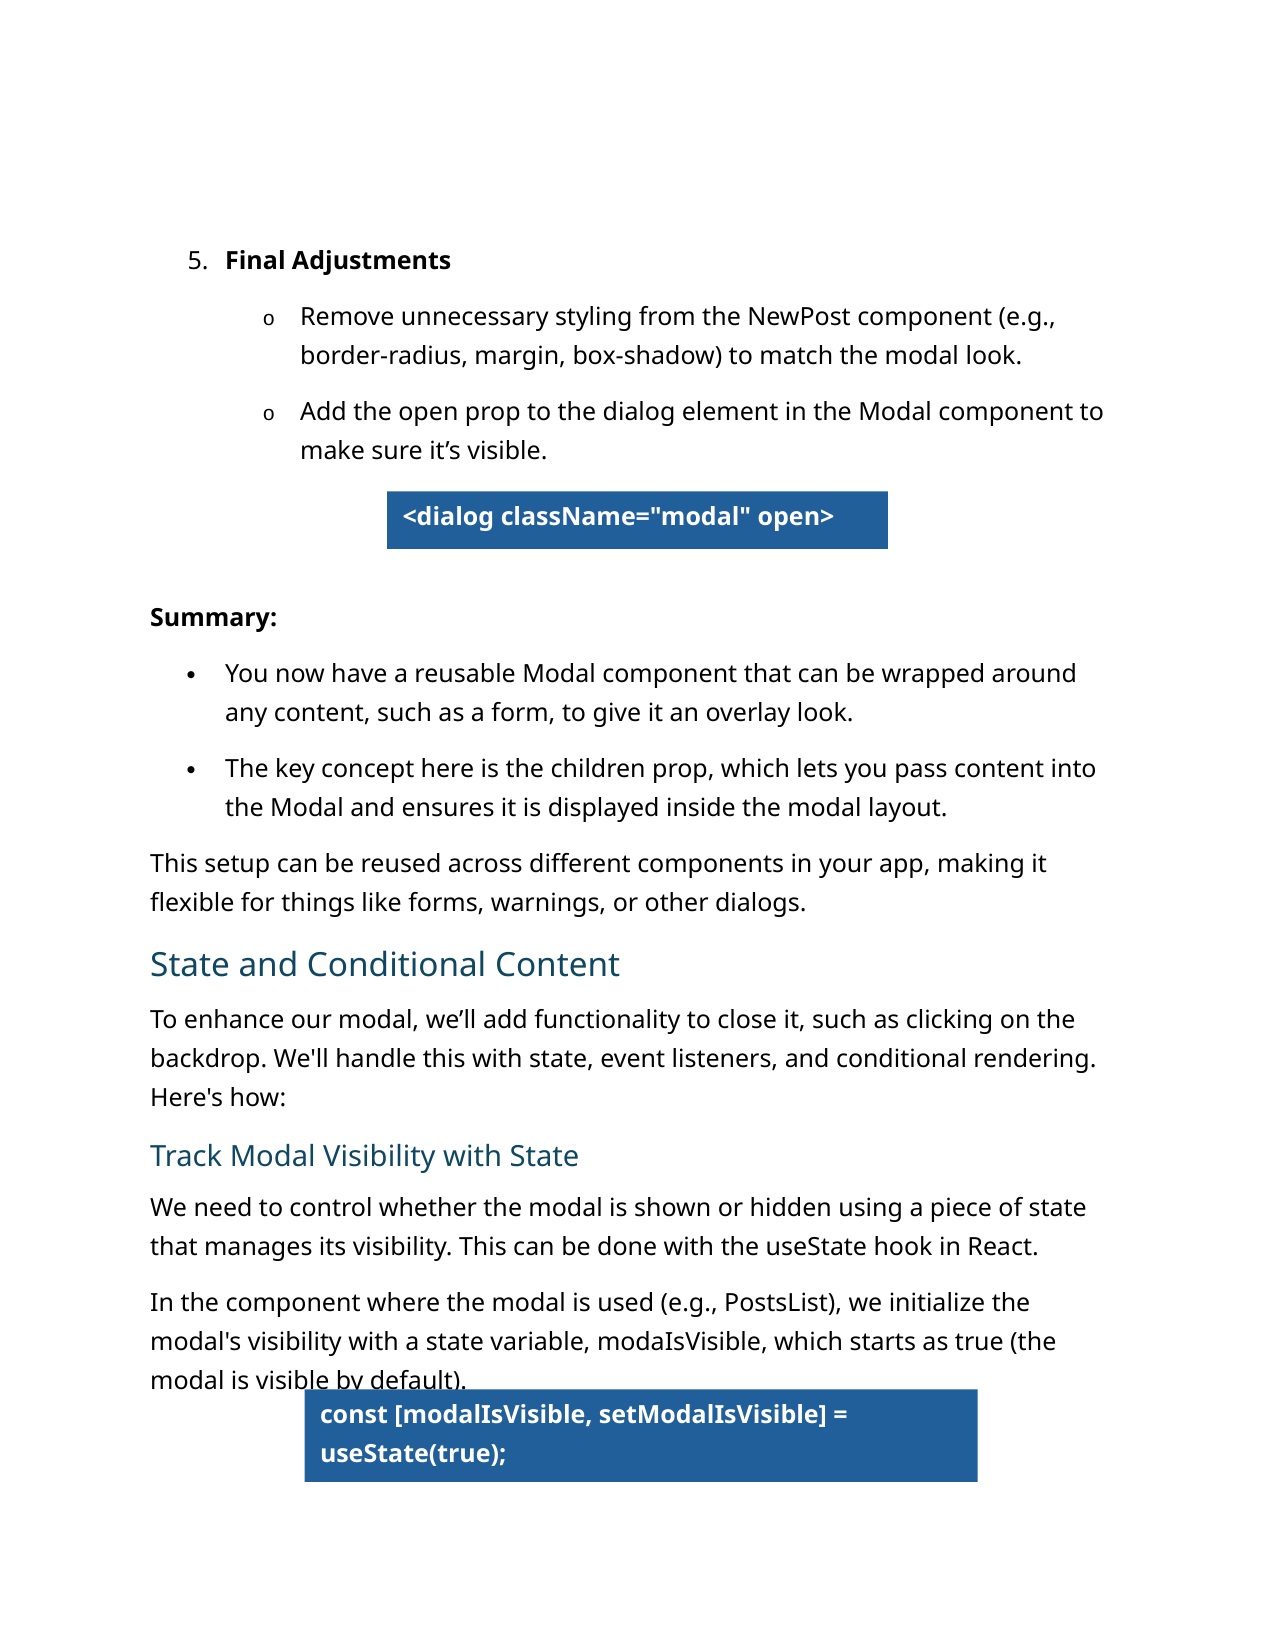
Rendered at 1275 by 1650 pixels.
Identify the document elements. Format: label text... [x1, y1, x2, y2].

list The key concept here is the children prop, which lets you pass content into the Modal and ensures it is displayed inside the modal layout. [187, 751, 1125, 824]
list Add the open prop to the dialog element in the Modal component to make sure it’s visible. [262, 393, 1125, 467]
subtitle State and Conditional Content [150, 941, 1125, 986]
text In the component where the modal is used (e.g., PostsList), we initialize the modal's visibility with a state variable, modaIsVisible, which starts as true (the modal is visible by default). [150, 1284, 1125, 1397]
list Final Adjustments [187, 242, 1125, 277]
text To enhance our modal, we’ll add functionality to close it, such as clicking on the backdrop. We'll handle this with state, event listeners, and conditional rendering. Here's how: [150, 1001, 1125, 1114]
list You now have a reusable Modal component that can be wrapped around any content, such as a form, to give it an overlay look. [187, 656, 1125, 729]
text Summary: [150, 600, 1125, 634]
list Remove unnecessary styling from the NewPost component (e.g., border-radius, margin, box-shadow) to match the modal look. [262, 298, 1125, 372]
text This setup can be reused across different components in your app, making it flexible for things like forms, warnings, or other dialogs. [150, 846, 1125, 919]
text We need to control whether the modal is shown or hidden using a piece of state that manages its visibility. This can be done with the useState hook in React. [150, 1189, 1125, 1263]
subtitle Track Modal Visibility with State [150, 1136, 1125, 1175]
